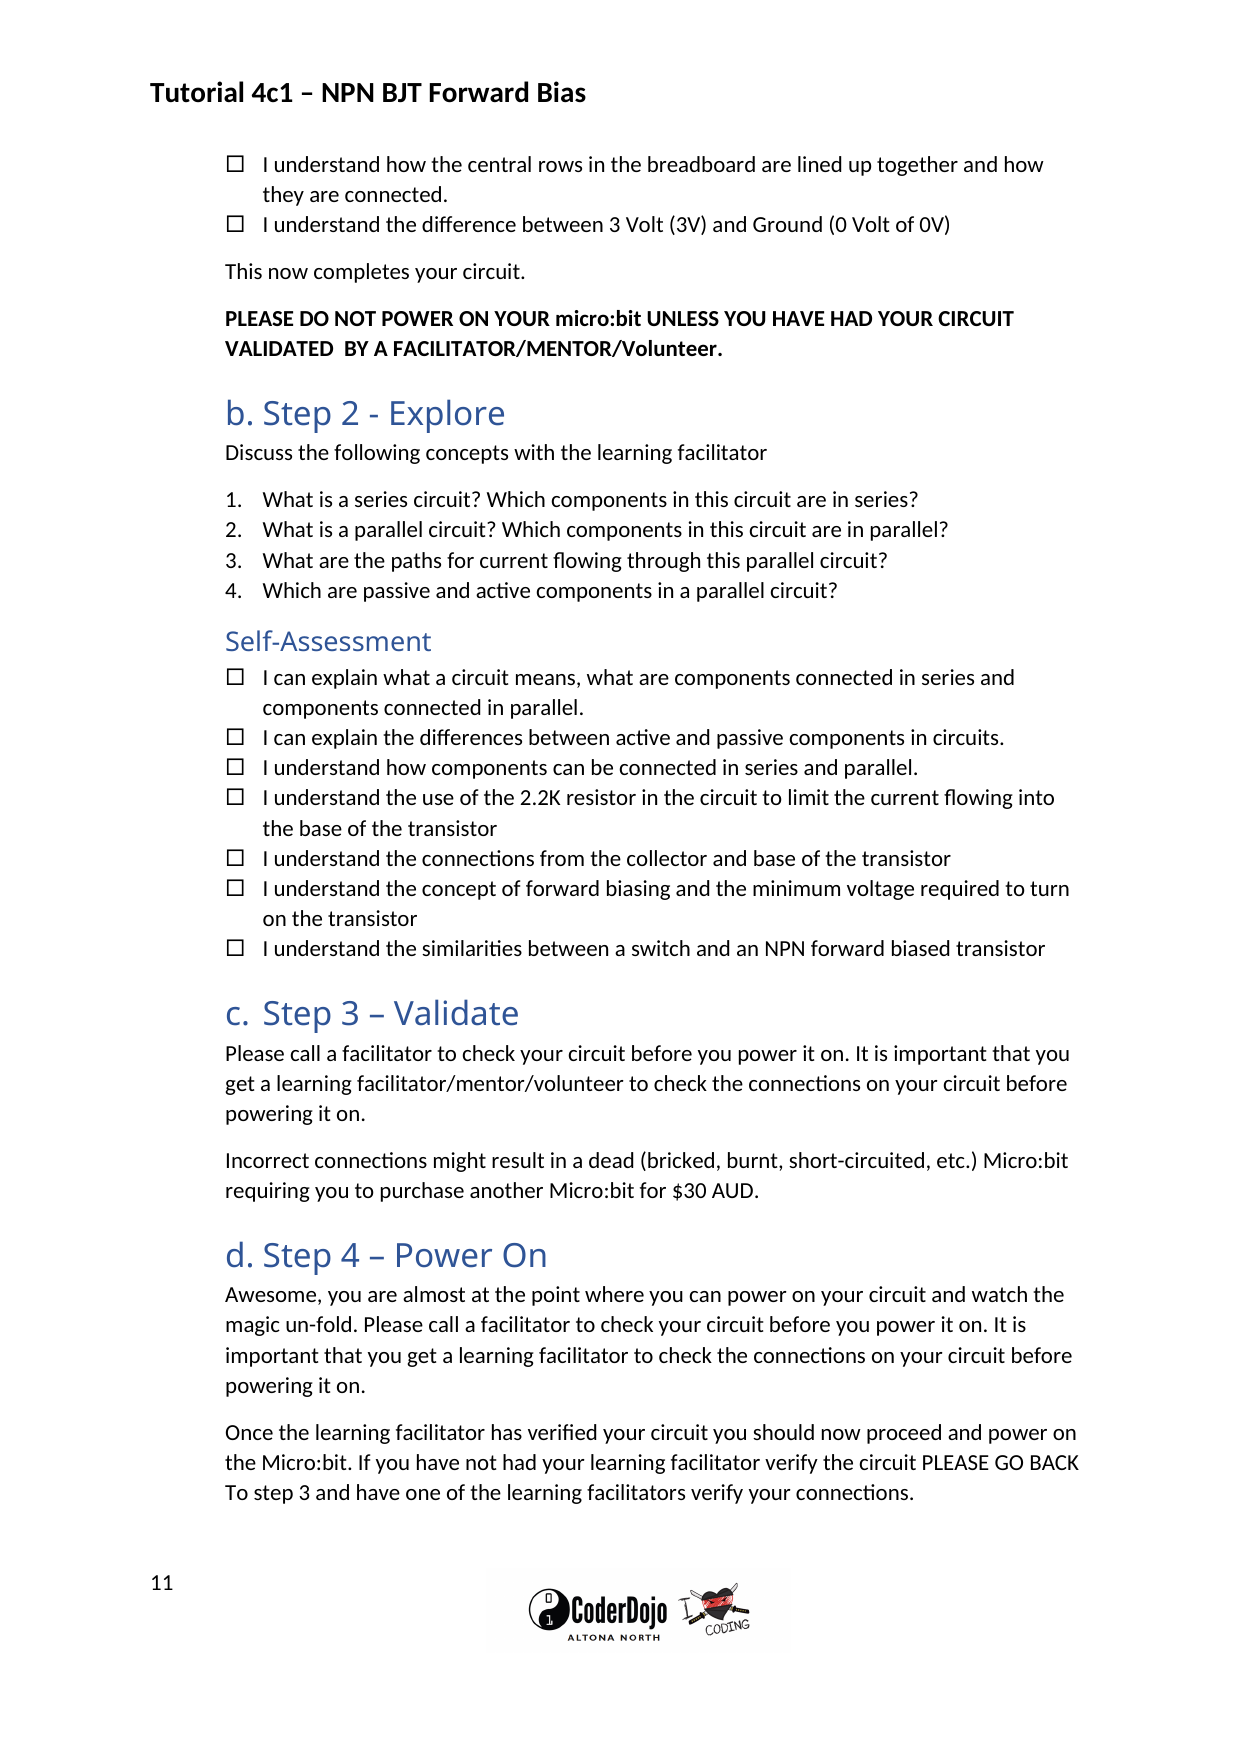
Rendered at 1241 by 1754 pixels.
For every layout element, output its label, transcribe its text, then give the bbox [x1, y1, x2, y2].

list I understand the difference between 3 Volt (3V) and Ground (0 Volt of 0V) [225, 210, 1090, 238]
text Please call a facilitator to check your circuit before you power it on. It is important that you get a learning facilitator/mentor/volunteer to check the connections on your circuit before powering it on. [225, 1039, 1090, 1127]
list I can explain what a circuit means, what are components connected in series and components connected in parallel. [225, 663, 1090, 721]
list What are the paths for current flowing through this parallel circuit? [225, 546, 1090, 574]
list I understand the use of the 2.2K resistor in the circuit to limit the current flowing into the base of the transistor [225, 783, 1090, 842]
list What is a series circuit? Which components in this circuit are in series? [225, 485, 1090, 513]
list I can explain the differences between active and passive components in circuits. [225, 723, 1090, 751]
subtitle Self-Assessment [225, 623, 1090, 660]
subtitle Step 2 - Explore [225, 389, 1090, 435]
list I understand the concept of forward biasing and the minimum voltage required to turn on the transistor [225, 874, 1090, 932]
text PLEASE DO NOT POWER ON YOUR micro:bit UNLESS YOU HAVE HAD YOUR CIRCUIT VALIDATED BY A FACILITATOR/MENTOR/Volunteer. [225, 304, 1090, 362]
subtitle Step 4 – Power On [225, 1231, 1090, 1277]
list I understand how the central rows in the breadboard are lined up together and how they are connected. [225, 150, 1090, 208]
list I understand the connections from the collector and base of the transistor [225, 844, 1090, 872]
text This now completes your circuit. [225, 257, 1090, 285]
text Incorrect connections might result in a dead (bricked, burnt, short-circuited, etc.) Micro:bit requiring you to purchase another Micro:bit for $30 AUD. [225, 1146, 1090, 1204]
list What is a parallel circuit? Which components in this circuit are in parallel? [225, 516, 1090, 544]
list Which are passive and active components in a parallel circuit? [225, 576, 1090, 604]
list I understand the similarities between a switch and an NPN forward biased transistor [225, 934, 1090, 963]
picture [486, 1568, 792, 1653]
subtitle Step 3 – Validate [225, 990, 1090, 1035]
text Awesome, you are almost at the point where you can power on your circuit and watch the magic un-fold. Please call a facilitator to check your circuit before you power it on. It is important that you get a learning facilitator to check the connections on your circuit before powering it on. [225, 1280, 1090, 1399]
text Discuss the following concepts with the learning facilitator [150, 438, 1090, 467]
list I understand how components can be connected in series and parallel. [225, 753, 1090, 781]
text Once the learning facilitator has verified your circuit you should now proceed and power on the Micro:bit. If you have not had your learning facilitator verify the circuit PLEASE GO BACK To step 3 and have one of the learning facilitators verify your connections. [225, 1418, 1090, 1506]
